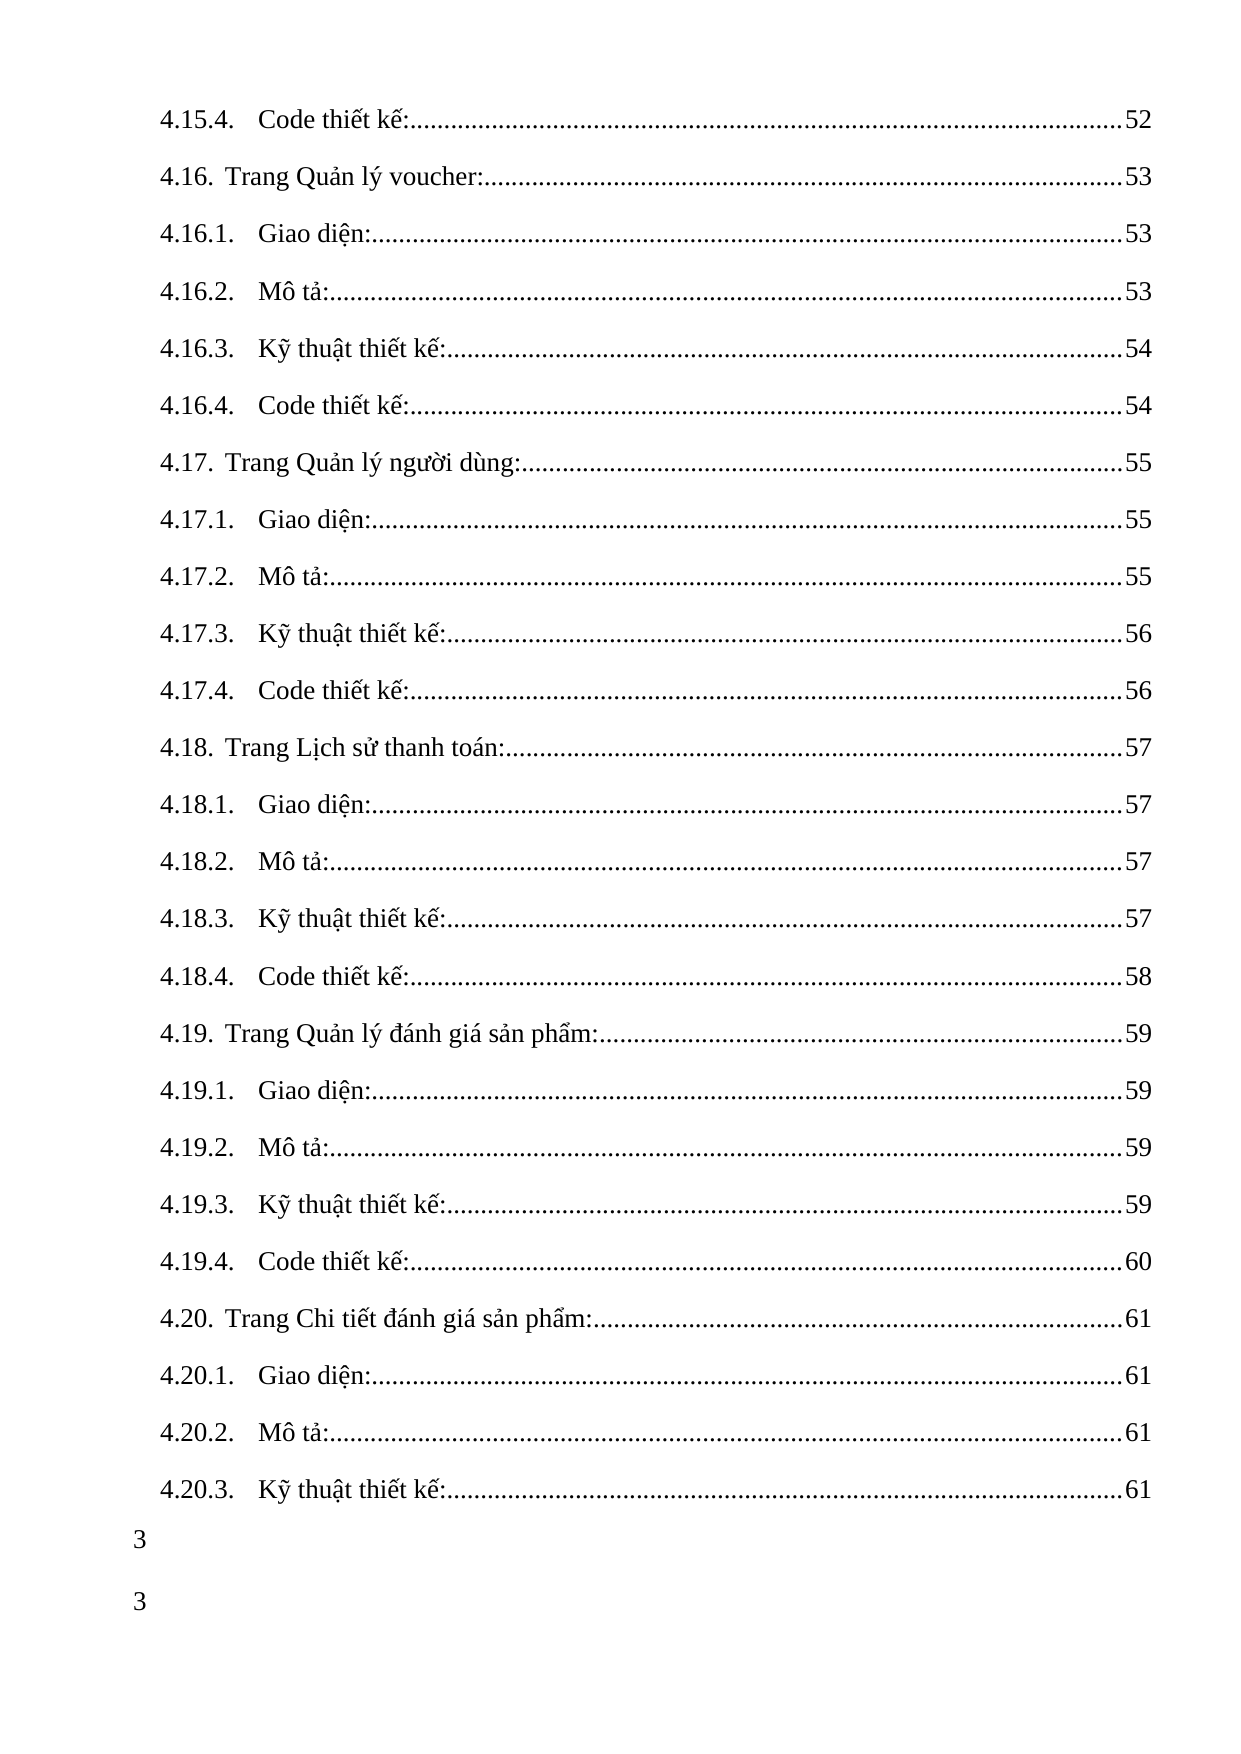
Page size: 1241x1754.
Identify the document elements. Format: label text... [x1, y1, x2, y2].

text 4.17.1. Giao diện: 55 [160, 503, 1152, 534]
text 4.16.1. Giao diện: 53 [160, 218, 1152, 249]
text 4.18.4. Code thiết kế: 58 [160, 960, 1152, 991]
text 4.19.2. Mô tả: 59 [160, 1131, 1152, 1162]
text 4.20.3. Kỹ thuật thiết kế: 61 [160, 1473, 1152, 1504]
text 4.19.1. Giao diện: 59 [160, 1074, 1152, 1105]
text 4.17.4. Code thiết kế: 56 [160, 674, 1152, 705]
text 4.15.4. Code thiết kế: 52 [160, 103, 1152, 134]
text 4.19. Trang Quản lý đánh giá sản phẩm: 59 [160, 1017, 1152, 1048]
text 4.20. Trang Chi tiết đánh giá sản phẩm: 61 [160, 1302, 1152, 1333]
text 4.20.2. Mô tả: 61 [160, 1416, 1152, 1447]
text 4.18.3. Kỹ thuật thiết kế: 57 [160, 903, 1152, 934]
text 4.16. Trang Quản lý voucher: 53 [160, 161, 1152, 192]
text 4.19.4. Code thiết kế: 60 [160, 1245, 1152, 1276]
text 4.18. Trang Lịch sử thanh toán: 57 [160, 731, 1152, 762]
text 4.17.3. Kỹ thuật thiết kế: 56 [160, 617, 1152, 648]
text 4.16.4. Code thiết kế: 54 [160, 389, 1152, 420]
text 4.19.3. Kỹ thuật thiết kế: 59 [160, 1188, 1152, 1219]
text 4.16.2. Mô tả: 53 [160, 275, 1152, 306]
text 4.18.1. Giao diện: 57 [160, 788, 1152, 819]
text 4.17.2. Mô tả: 55 [160, 560, 1152, 591]
text 4.20.1. Giao diện: 61 [160, 1359, 1152, 1390]
text 4.18.2. Mô tả: 57 [160, 846, 1152, 877]
text 4.17. Trang Quản lý người dùng: 55 [160, 446, 1152, 477]
text 4.16.3. Kỹ thuật thiết kế: 54 [160, 332, 1152, 363]
